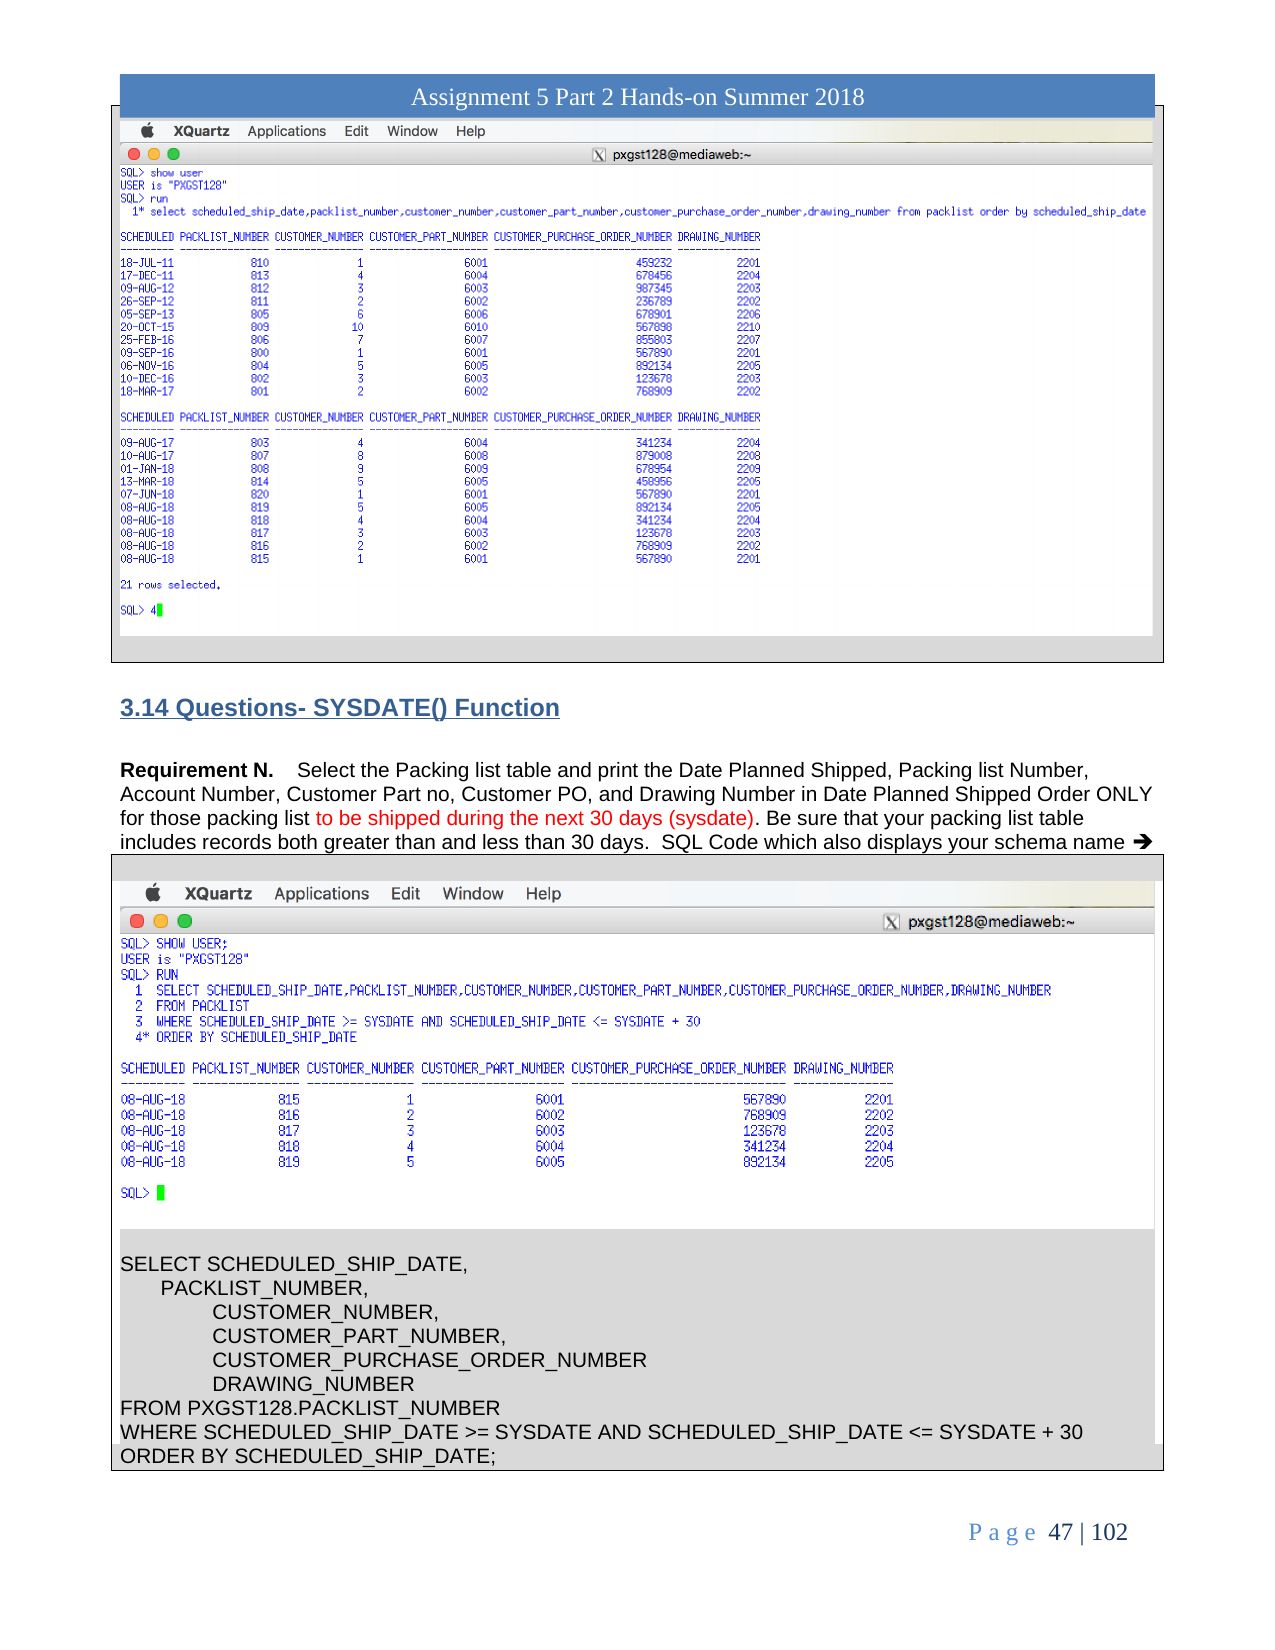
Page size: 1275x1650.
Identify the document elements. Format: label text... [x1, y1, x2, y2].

picture [120, 121, 1153, 636]
text CUSTOMER_PART_NUMBER, [120, 1324, 1155, 1348]
text CUSTOMER_PURCHASE_ORDER_NUMBER [120, 1348, 1155, 1372]
text CUSTOMER_NUMBER, [120, 1300, 1155, 1324]
text DRAWING_NUMBER [120, 1372, 1155, 1396]
subtitle 3.14 Questions- SYSDATE() Function [120, 693, 1155, 722]
text WHERE SCHEDULED_SHIP_DATE >= SYSDATE AND SCHEDULED_SHIP_DATE <= SYSDATE + 30 [120, 1420, 1155, 1441]
picture [120, 881, 1155, 1229]
text PACKLIST_NUMBER, [120, 1276, 1155, 1300]
text ORDER BY SCHEDULED_SHIP_DATE; [112, 1441, 1163, 1470]
text SELECT SCHEDULED_SHIP_DATE, [120, 1252, 1155, 1276]
text Requirement N. Select the Packing list table and print the Date Planned Shipped, Packing list Number, Account Number, Customer Part no, Customer PO, and Drawing Number in Date Planned Shipped Order ONLY for those packing list to be shipped during the next 30 days (sysdate). Be sure that your packing list table includes records both greater than and less than 30 days. SQL Code which also displays your schema name [120, 758, 1155, 854]
text FROM PXGST128.PACKLIST_NUMBER [120, 1396, 1155, 1420]
